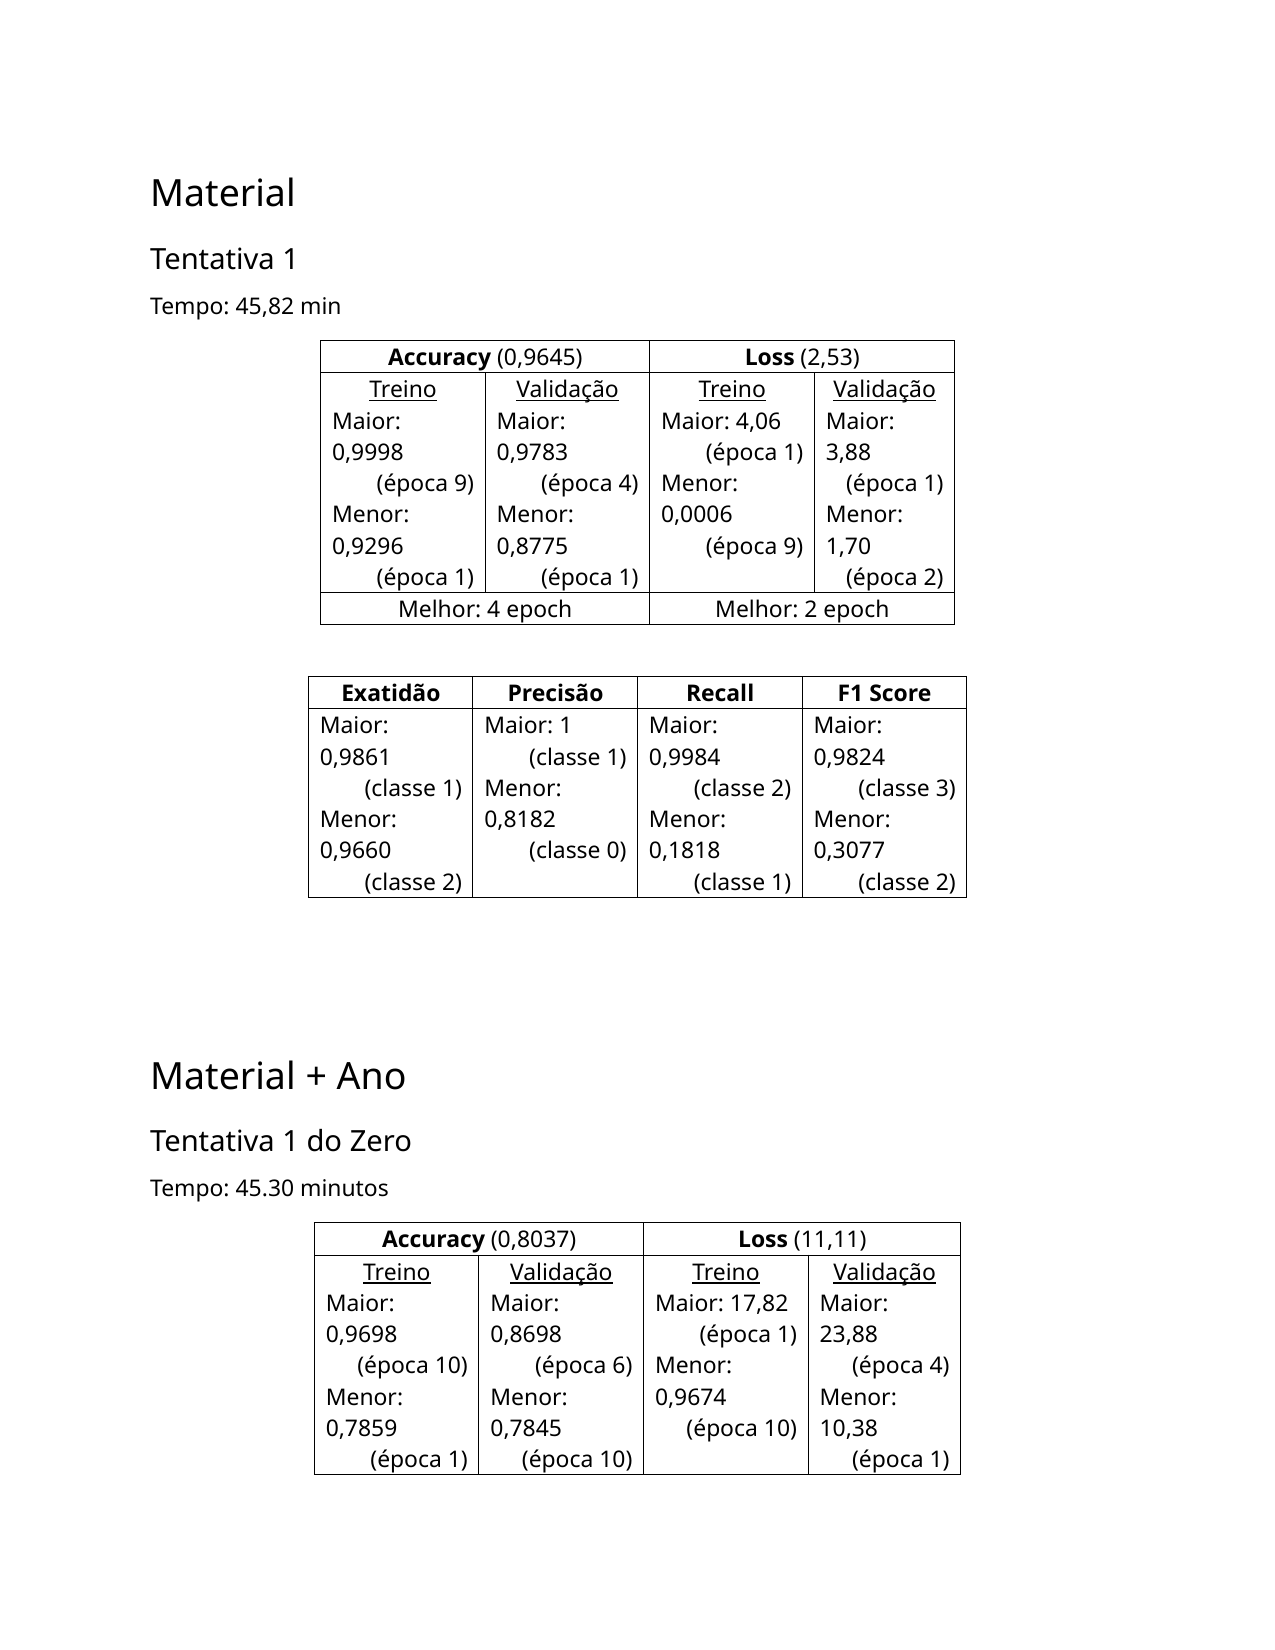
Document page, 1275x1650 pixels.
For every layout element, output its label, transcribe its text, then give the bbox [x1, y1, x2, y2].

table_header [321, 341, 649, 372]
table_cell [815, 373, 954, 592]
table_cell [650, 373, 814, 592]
subtitle Tentativa 1 [150, 238, 1125, 278]
subtitle Material + Ano [150, 1049, 1125, 1100]
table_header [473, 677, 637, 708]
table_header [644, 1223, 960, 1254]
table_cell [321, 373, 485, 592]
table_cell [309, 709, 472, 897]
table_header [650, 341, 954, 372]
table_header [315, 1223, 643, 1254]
subtitle Material [150, 167, 1125, 218]
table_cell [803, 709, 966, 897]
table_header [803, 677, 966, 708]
text Tempo: 45,82 min [150, 289, 1125, 321]
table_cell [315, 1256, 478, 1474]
text Tempo: 45.30 minutos [150, 1172, 1125, 1203]
subtitle Tentativa 1 do Zero [150, 1121, 1125, 1160]
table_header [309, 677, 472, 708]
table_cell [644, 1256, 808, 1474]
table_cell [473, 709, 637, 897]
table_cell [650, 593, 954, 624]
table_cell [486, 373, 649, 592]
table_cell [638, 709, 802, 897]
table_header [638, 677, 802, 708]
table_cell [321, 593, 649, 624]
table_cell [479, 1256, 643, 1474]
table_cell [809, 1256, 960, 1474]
